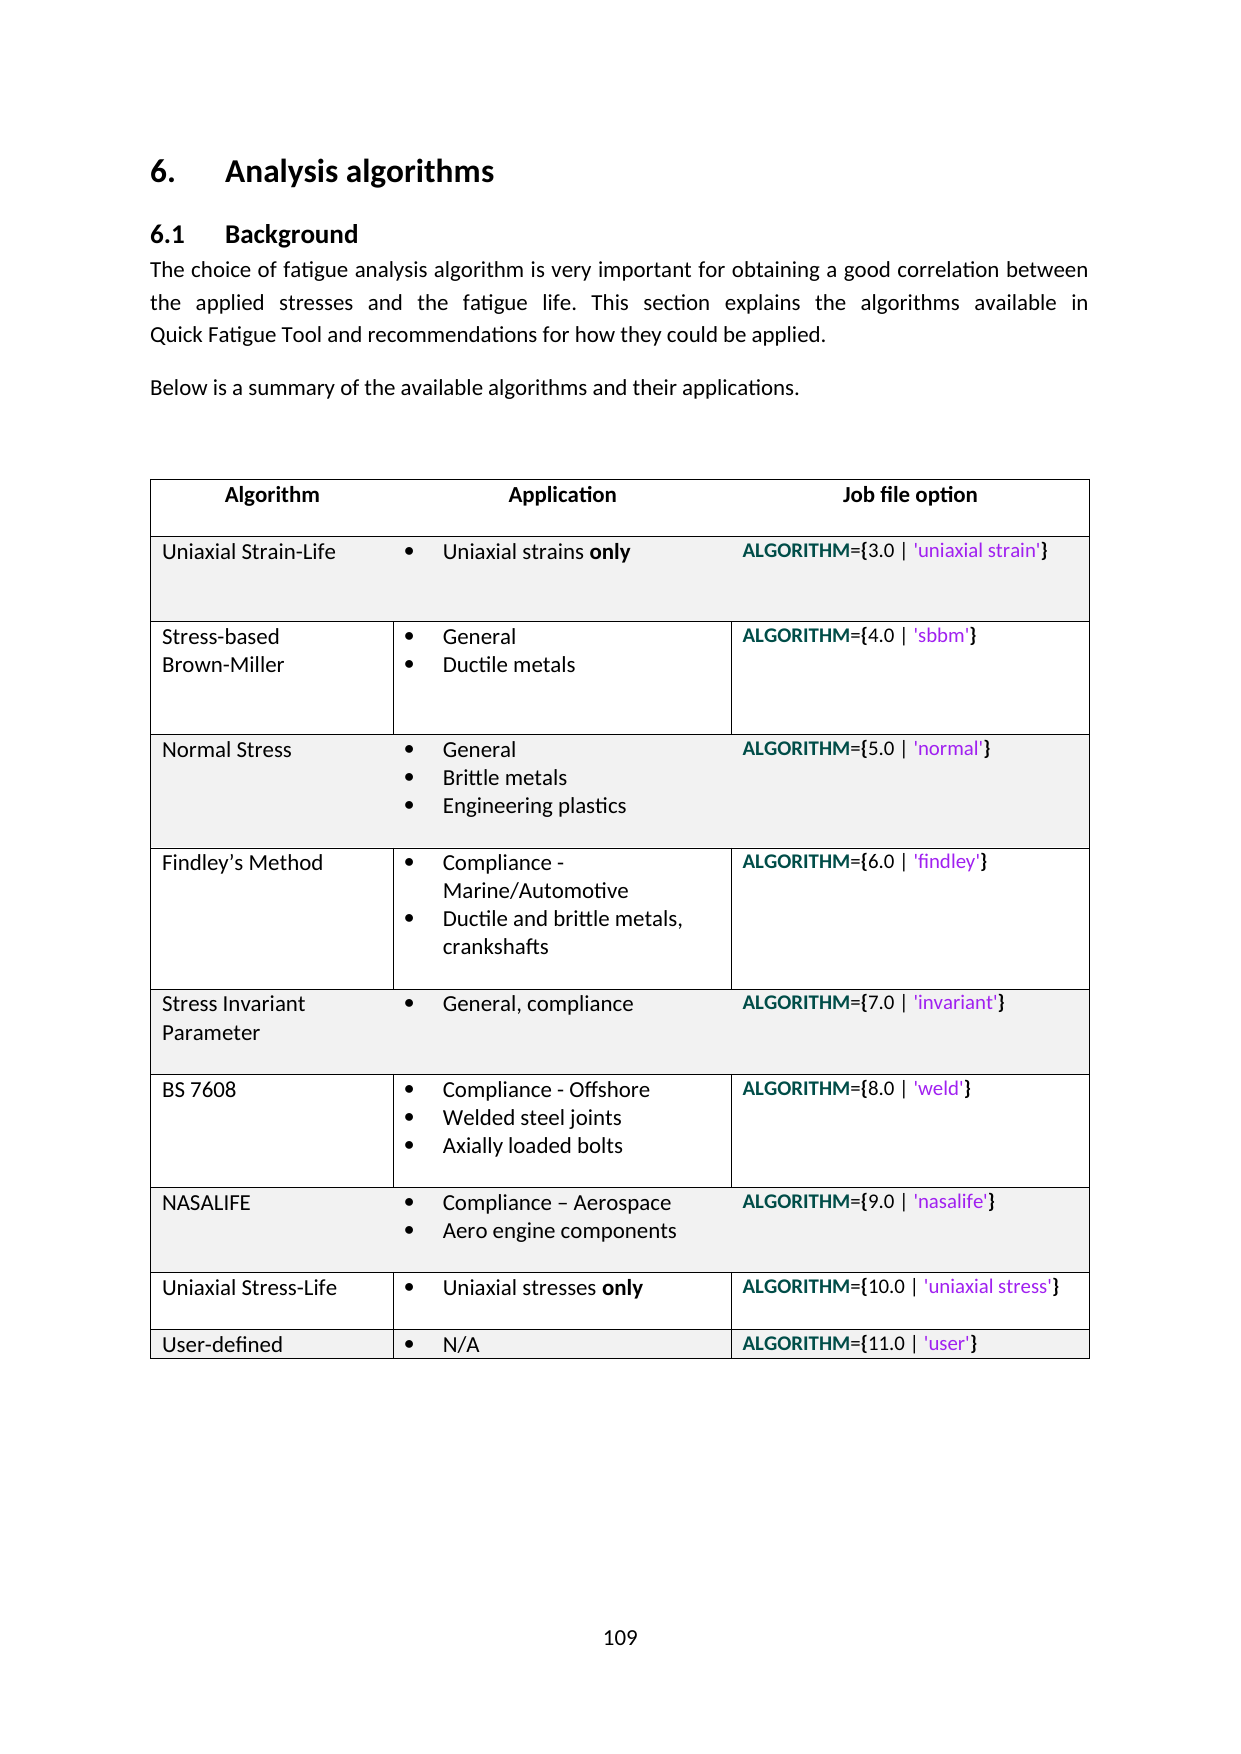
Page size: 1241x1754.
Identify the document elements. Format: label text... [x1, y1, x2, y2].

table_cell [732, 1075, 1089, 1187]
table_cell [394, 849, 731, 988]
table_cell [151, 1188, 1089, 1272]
text Below is a summary of the available algorithms and their applications. [150, 373, 1090, 401]
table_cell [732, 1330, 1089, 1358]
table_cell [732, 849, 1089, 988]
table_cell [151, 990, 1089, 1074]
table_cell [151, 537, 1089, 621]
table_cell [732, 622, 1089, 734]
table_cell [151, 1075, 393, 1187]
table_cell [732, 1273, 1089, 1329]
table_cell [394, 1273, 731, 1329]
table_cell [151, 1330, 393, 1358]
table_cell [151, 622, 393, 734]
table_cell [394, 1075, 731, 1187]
text The choice of fatigue analysis algorithm is very important for obtaining a good correlation between the applied stresses and the fatigue life. This section explains the algorithms available in Quick Fatigue Tool and recommendations for how they could be applied. [150, 256, 1090, 348]
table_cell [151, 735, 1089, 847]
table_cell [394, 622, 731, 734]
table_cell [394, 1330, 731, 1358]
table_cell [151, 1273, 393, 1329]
subtitle 6. Analysis algorithms [150, 150, 1090, 191]
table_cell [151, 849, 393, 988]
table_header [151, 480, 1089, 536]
subtitle 6.1 Background [150, 218, 1090, 251]
